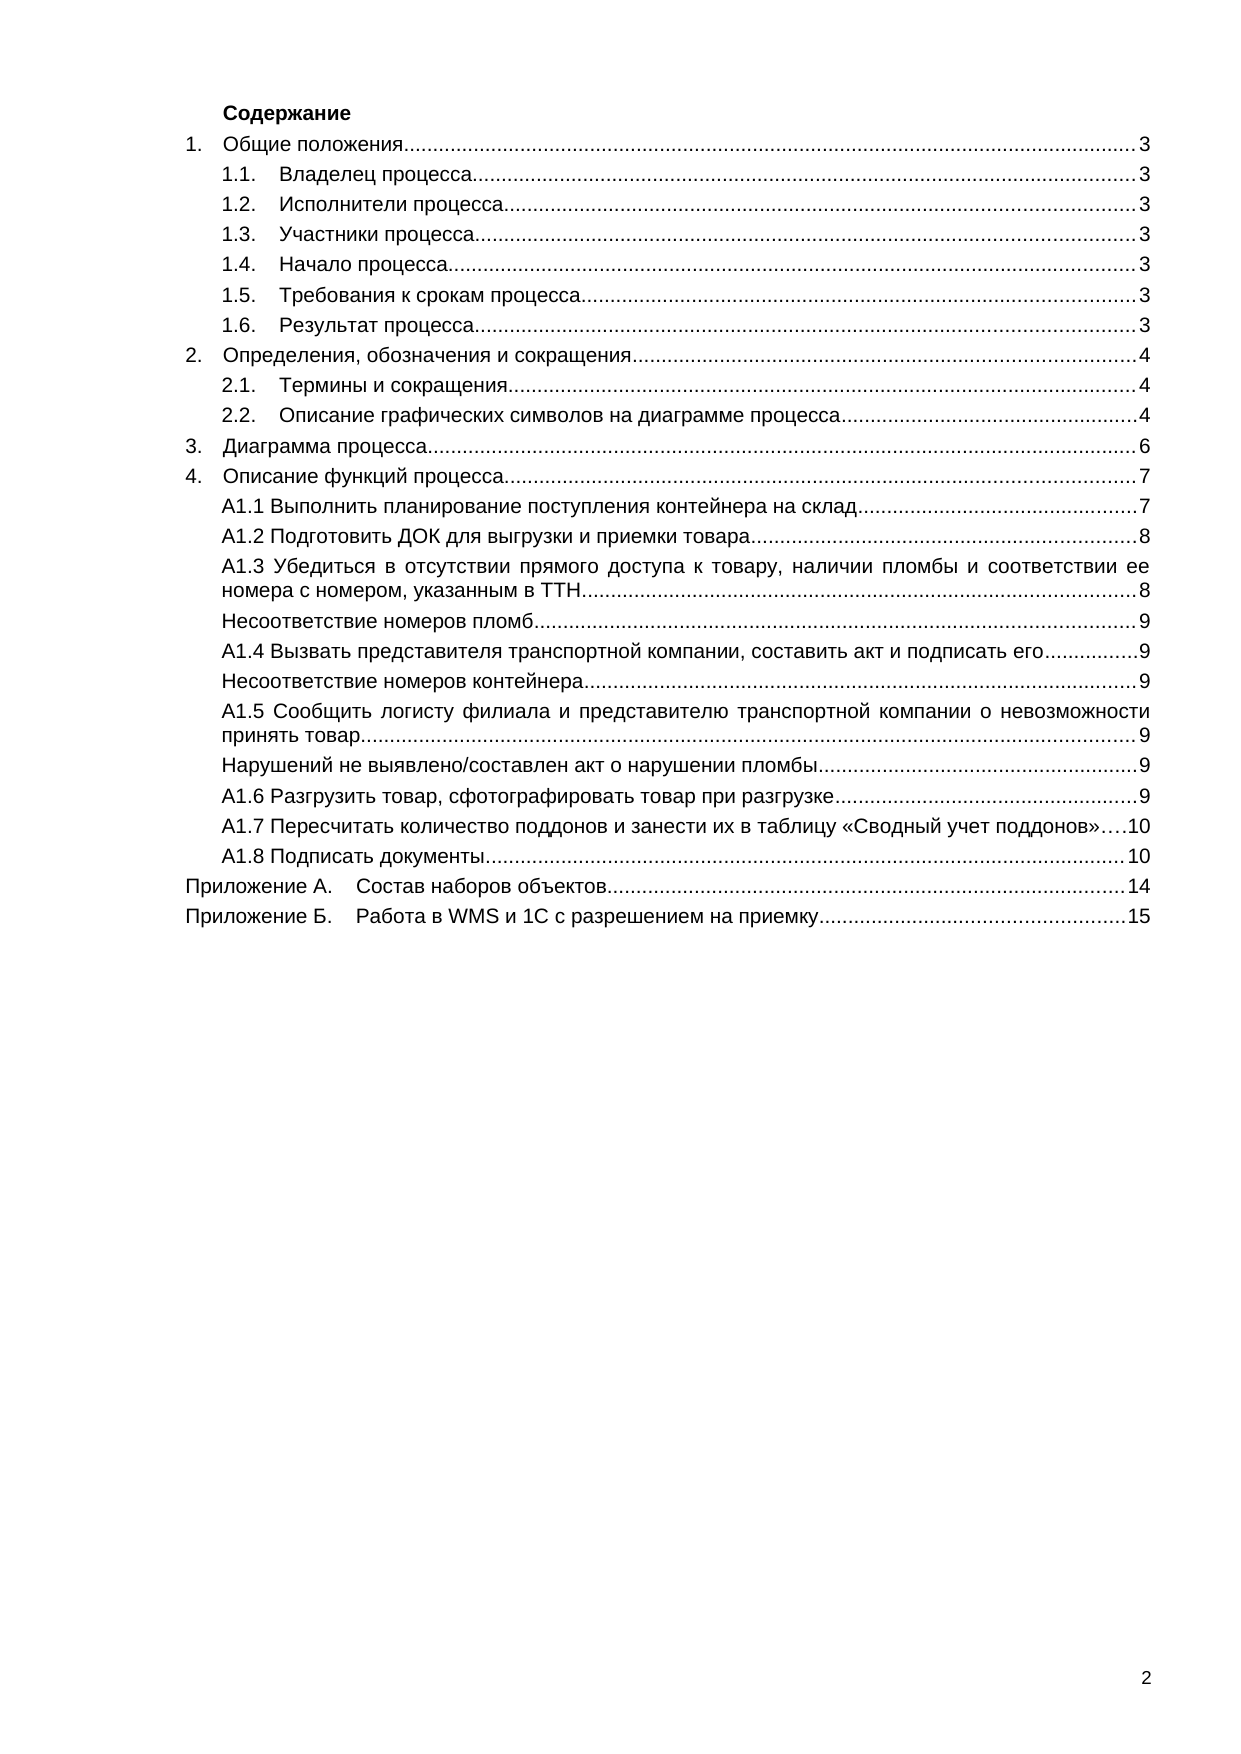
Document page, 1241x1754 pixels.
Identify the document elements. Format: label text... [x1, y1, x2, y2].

text Приложение А. Состав наборов объектов 14 [185, 874, 1152, 898]
text А1.7 Пересчитать количество поддонов и занести их в таблицу «Сводный учет поддонов» 10 [221, 814, 1152, 838]
text 1.2. Исполнители процесса 3 [221, 192, 1152, 216]
text А1.3 Убедиться в отсутствии прямого доступа к товару, наличии пломбы и соответствии ее номера с номером, указанным в ТТН 8 [221, 554, 1152, 602]
subtitle Содержание [223, 101, 1152, 125]
text 2. Определения, обозначения и сокращения 4 [185, 343, 1152, 367]
text 1.1. Владелец процесса 3 [221, 162, 1152, 186]
text Нарушений не выявлено/составлен акт о нарушении пломбы 9 [221, 753, 1152, 777]
text 4. Описание функций процесса 7 [185, 464, 1152, 488]
text А1.2 Подготовить ДОК для выгрузки и приемки товара 8 [221, 524, 1152, 548]
text 1.4. Начало процесса 3 [221, 252, 1152, 276]
text 1.6. Результат процесса 3 [221, 313, 1152, 337]
text 1.3. Участники процесса 3 [221, 222, 1152, 246]
text А1.5 Сообщить логисту филиала и представителю транспортной компании о невозможности принять товар 9 [221, 699, 1152, 747]
text 2.1. Термины и сокращения 4 [221, 373, 1152, 397]
text Несоответствие номеров контейнера 9 [221, 669, 1152, 693]
text 1. Общие положения 3 [185, 131, 1152, 155]
text Приложение Б. Работа в WMS и 1С с разрешением на приемку 15 [185, 904, 1152, 928]
text 3. Диаграмма процесса 6 [185, 433, 1152, 457]
text 1.5. Требования к срокам процесса 3 [221, 282, 1152, 306]
text Несоответствие номеров пломб 9 [221, 608, 1152, 632]
text А1.4 Вызвать представителя транспортной компании, составить акт и подписать его 9 [221, 639, 1152, 663]
text А1.1 Выполнить планирование поступления контейнера на склад 7 [221, 494, 1152, 518]
text А1.8 Подписать документы 10 [221, 844, 1152, 868]
text 2.2. Описание графических символов на диаграмме процесса 4 [221, 403, 1152, 427]
text А1.6 Разгрузить товар, сфотографировать товар при разгрузке 9 [221, 783, 1152, 807]
